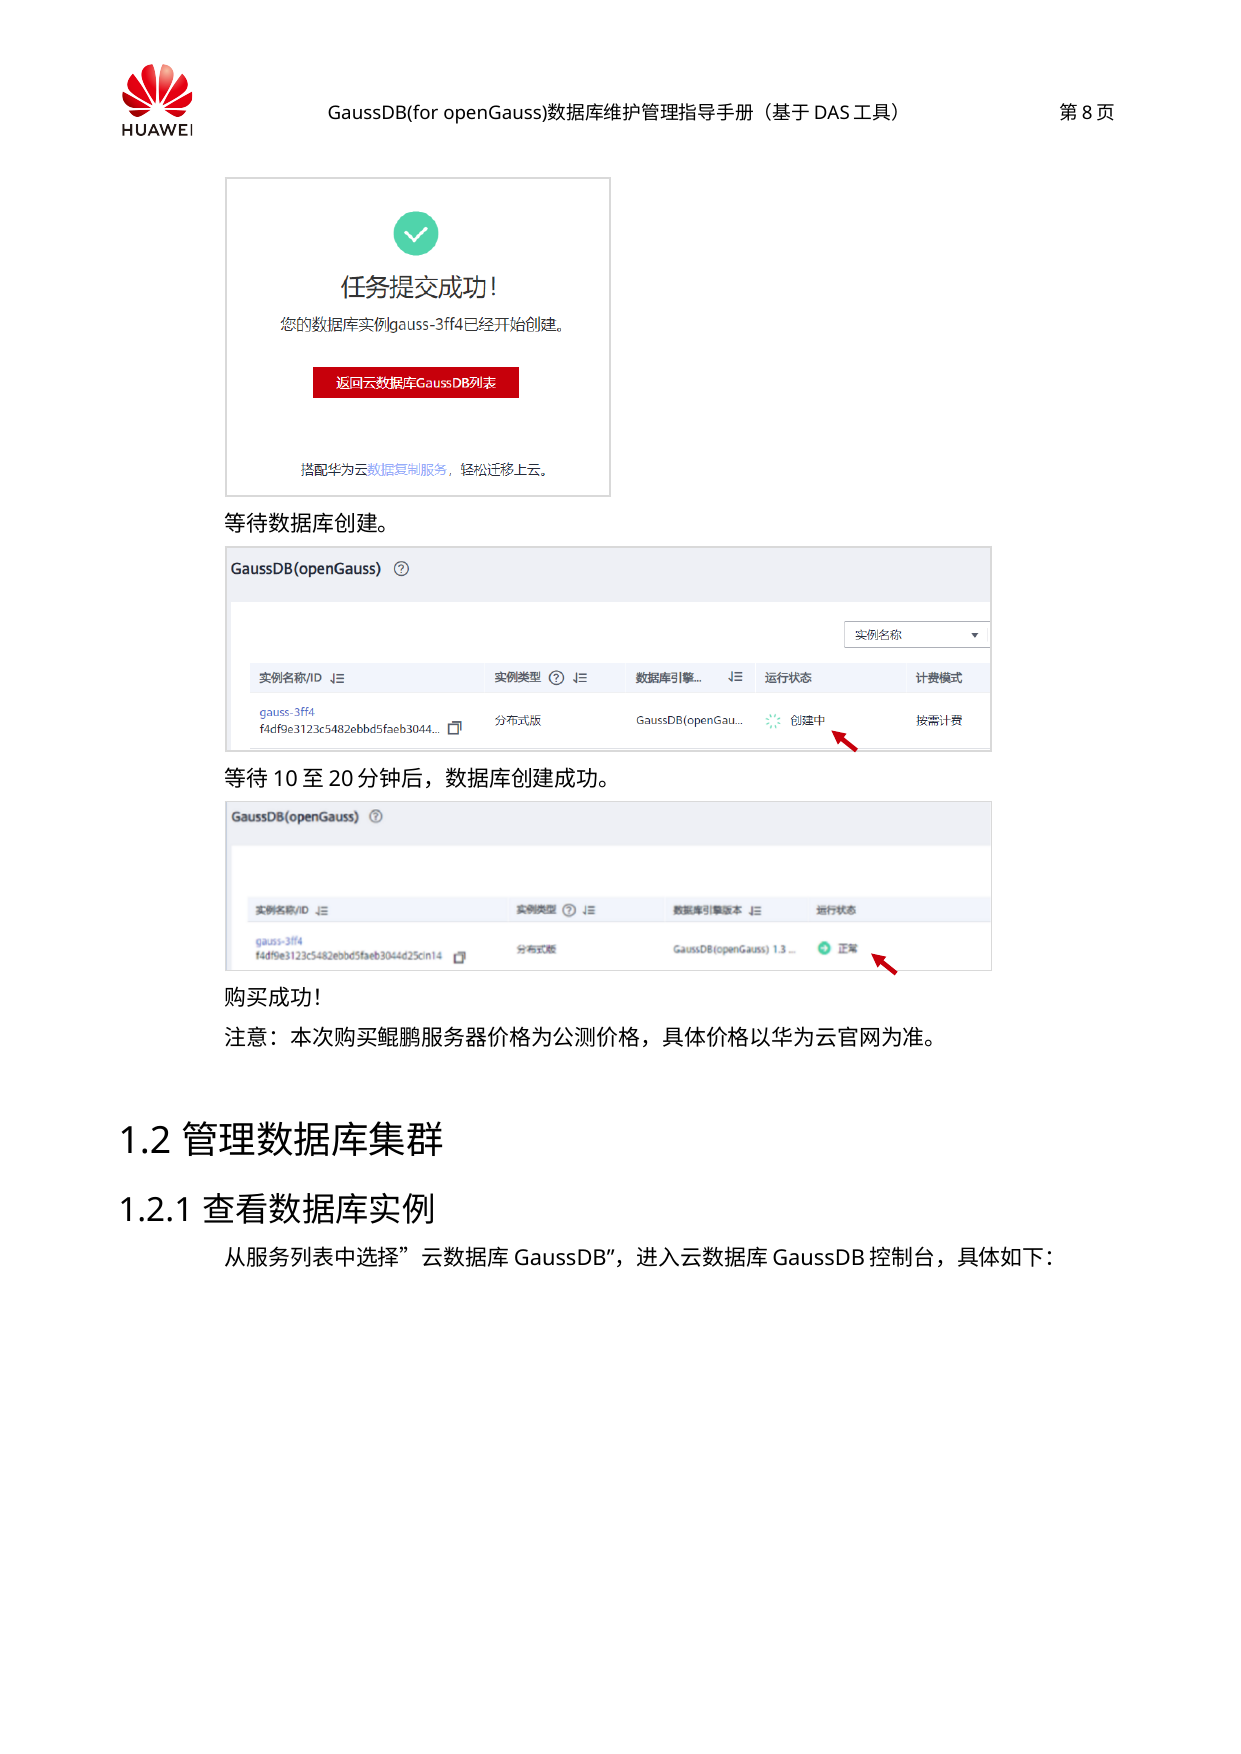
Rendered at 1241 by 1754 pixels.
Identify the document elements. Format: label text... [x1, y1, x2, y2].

subtitle 管理数据库集群 [118, 1114, 1122, 1165]
picture [226, 802, 991, 970]
picture [122, 64, 193, 136]
text 购买成功！ [224, 980, 1122, 1011]
text 注意：本次购买鲲鹏服务器价格为公测价格，具体价格以华为云官网为准。 [224, 1020, 1122, 1051]
text 等待10至20分钟后，数据库创建成功。 [224, 761, 1122, 792]
subtitle 查看数据库实例 [118, 1186, 1122, 1231]
text 从服务列表中选择”云数据库 GaussDB”，进入云数据库GaussDB控制台，具体如下： [224, 1239, 1122, 1271]
picture [227, 548, 990, 750]
picture [227, 179, 609, 495]
text 等待数据库创建。 [224, 506, 1122, 537]
